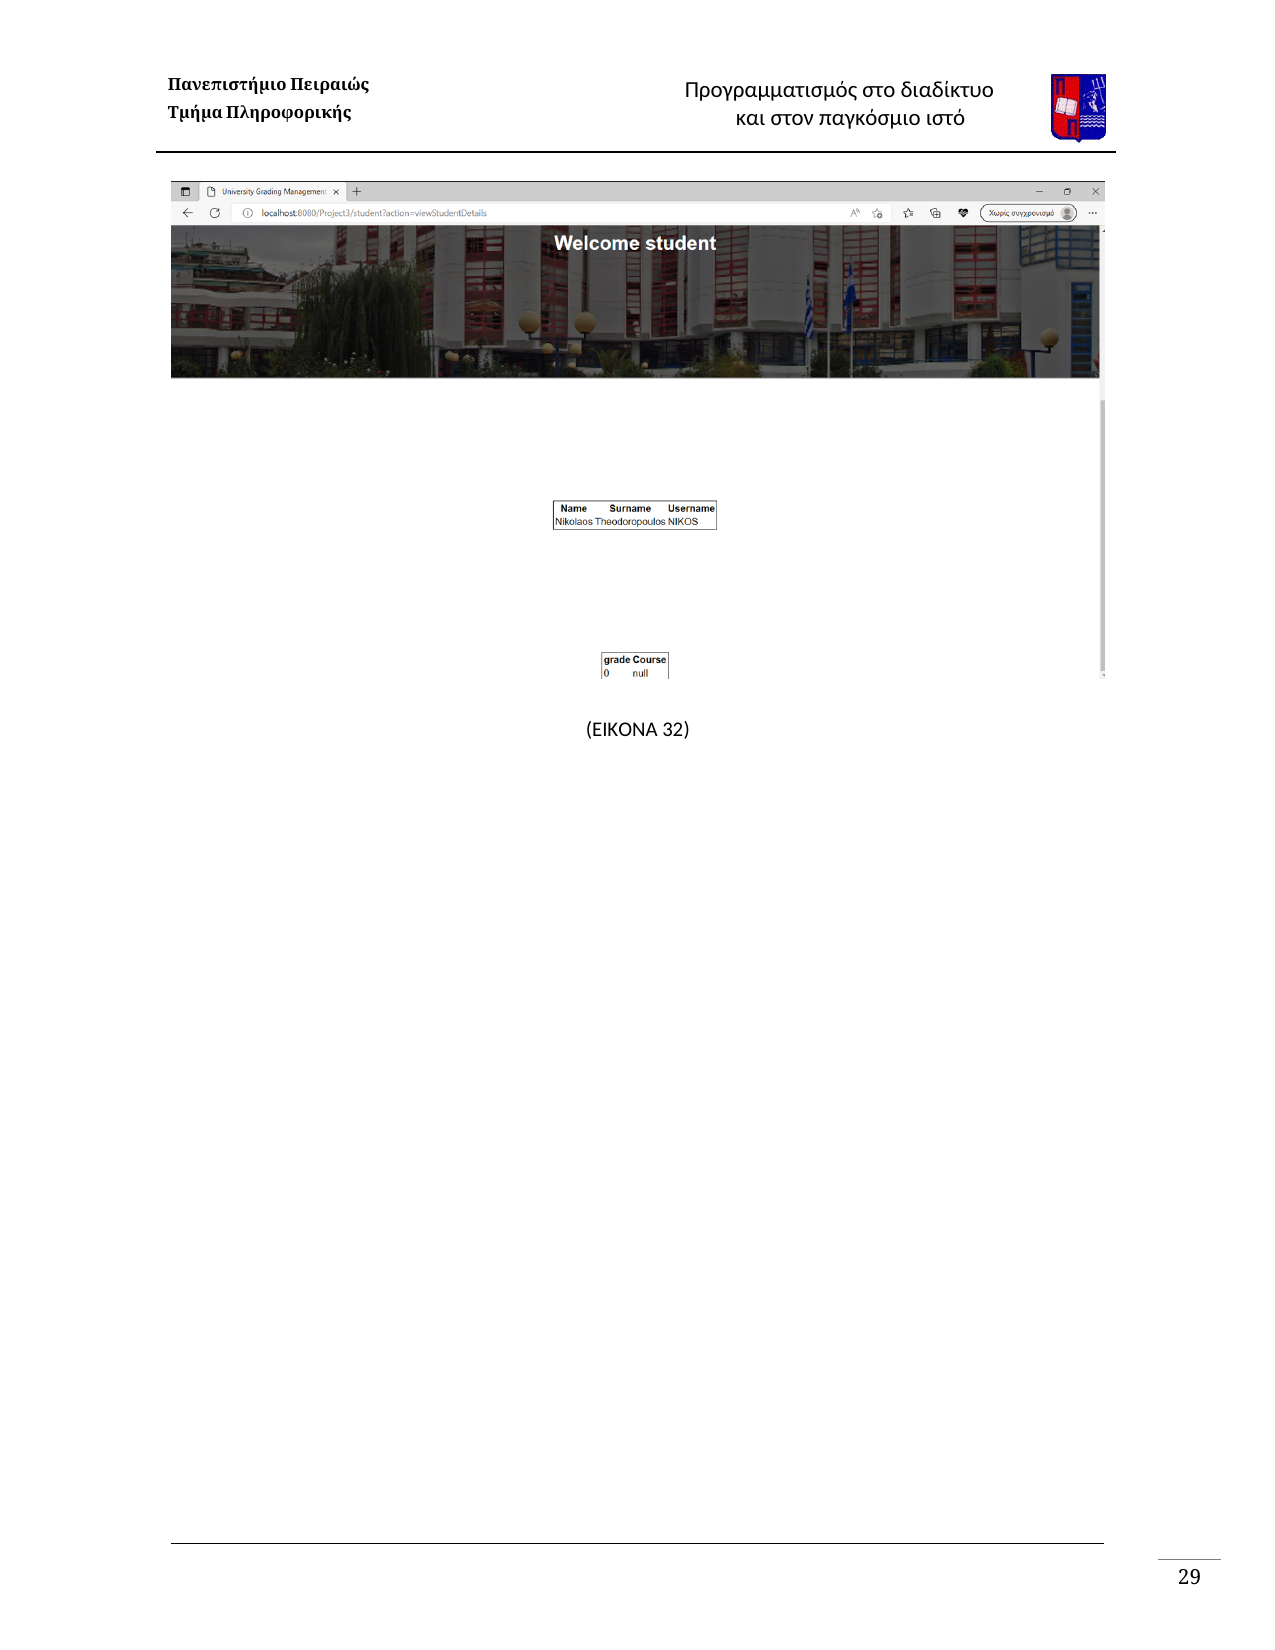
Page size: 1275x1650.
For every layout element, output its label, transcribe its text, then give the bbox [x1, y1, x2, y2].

picture [171, 181, 1105, 679]
text (ΕΙΚΟΝΑ 32) [171, 679, 1104, 741]
picture [1051, 74, 1106, 143]
